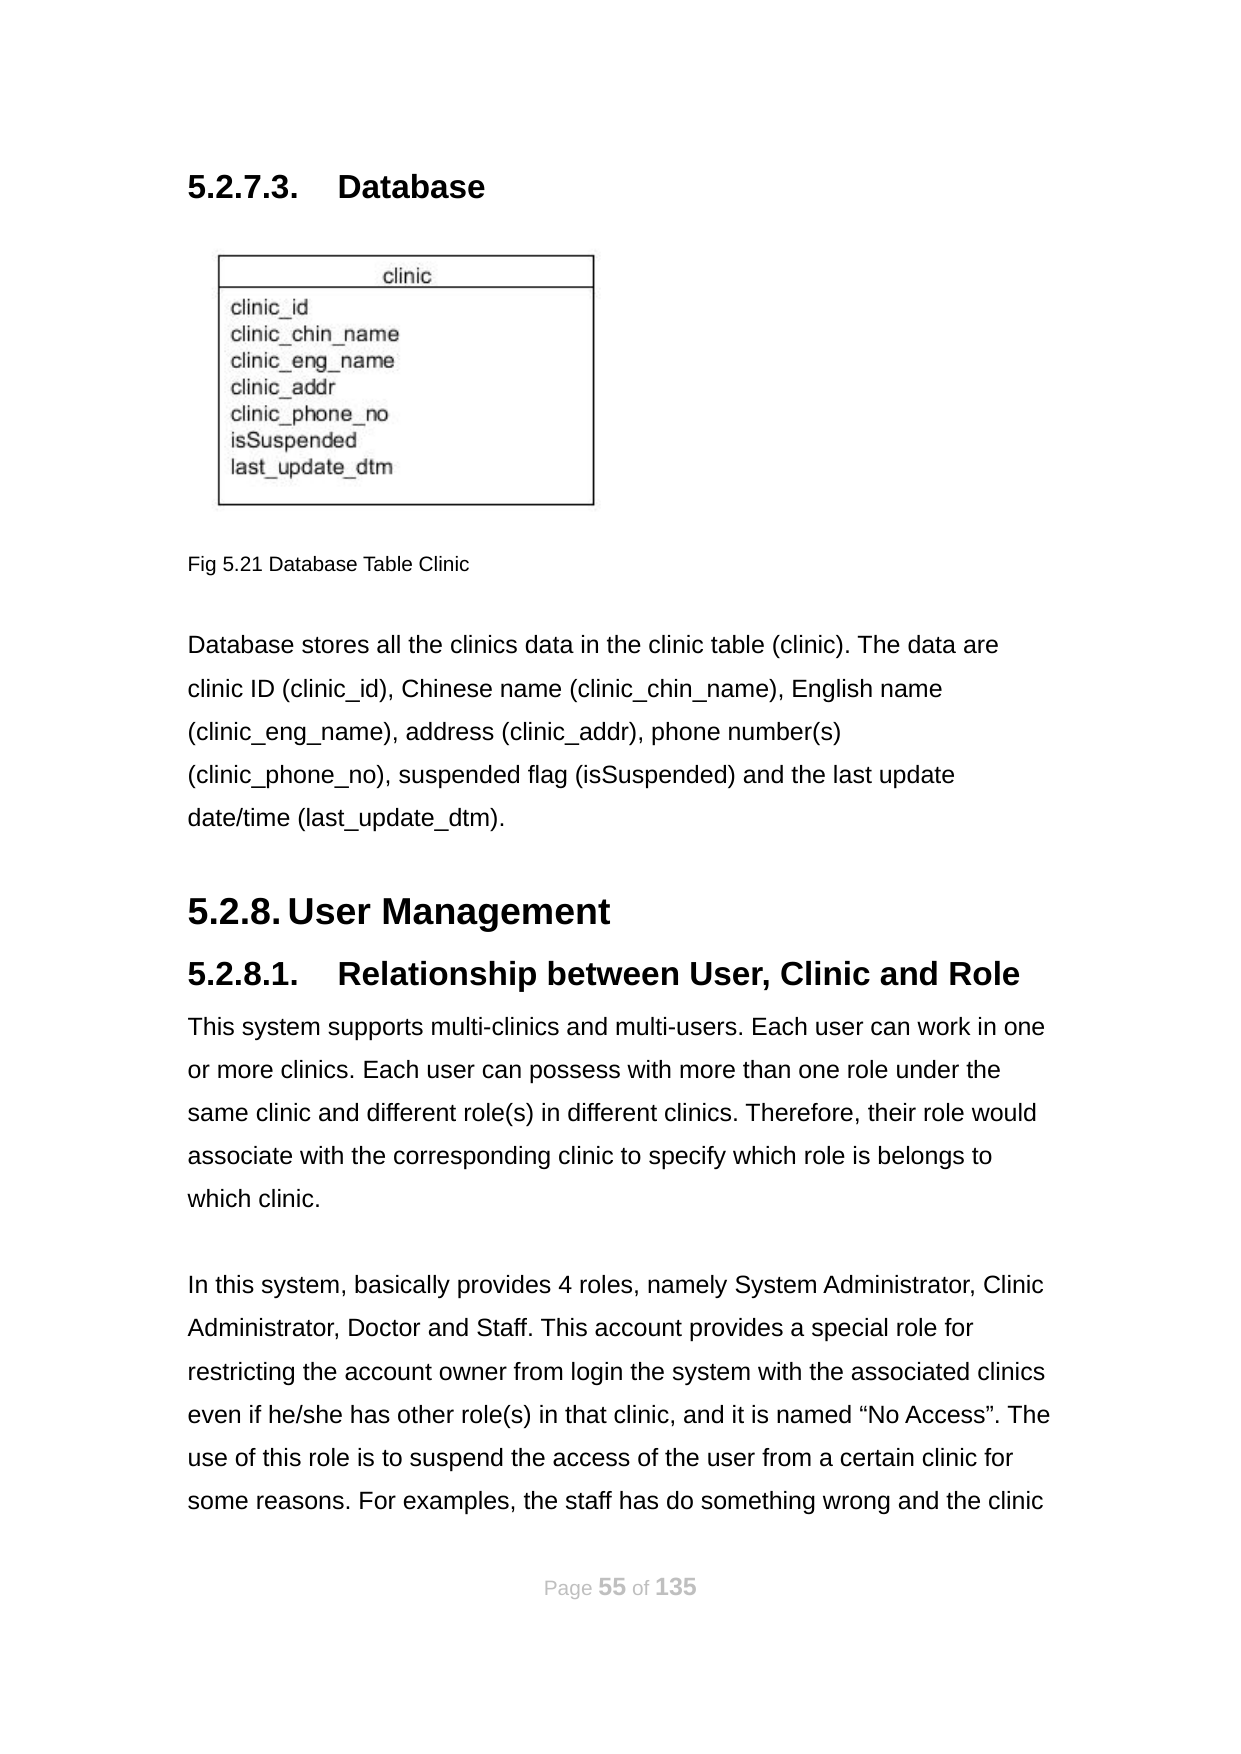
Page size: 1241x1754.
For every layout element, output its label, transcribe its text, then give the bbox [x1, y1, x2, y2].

picture [187, 224, 625, 537]
subtitle Database [187, 167, 1053, 205]
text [187, 1270, 1053, 1515]
text This system supports multi-clinics and multi-users. Each user can work in one or more clinics. Each user can possess with more than one role under the same clinic and different role(s) in different clinics. Therefore, their role would associate with the corresponding clinic to specify which role is belongs to which clinic. [187, 1012, 1053, 1213]
text Database stores all the clinics data in the clinic table (clinic). The data are clinic ID (clinic_id), Chinese name (clinic_chin_name), English name (clinic_eng_name), address (clinic_addr), phone number(s) (clinic_phone_no), suspended flag (isSuspended) and the last update date/time (last_update_dtm). [187, 631, 1053, 832]
subtitle User Management [187, 889, 1053, 932]
subtitle Relationship between User, Clinic and Role [187, 954, 1053, 992]
